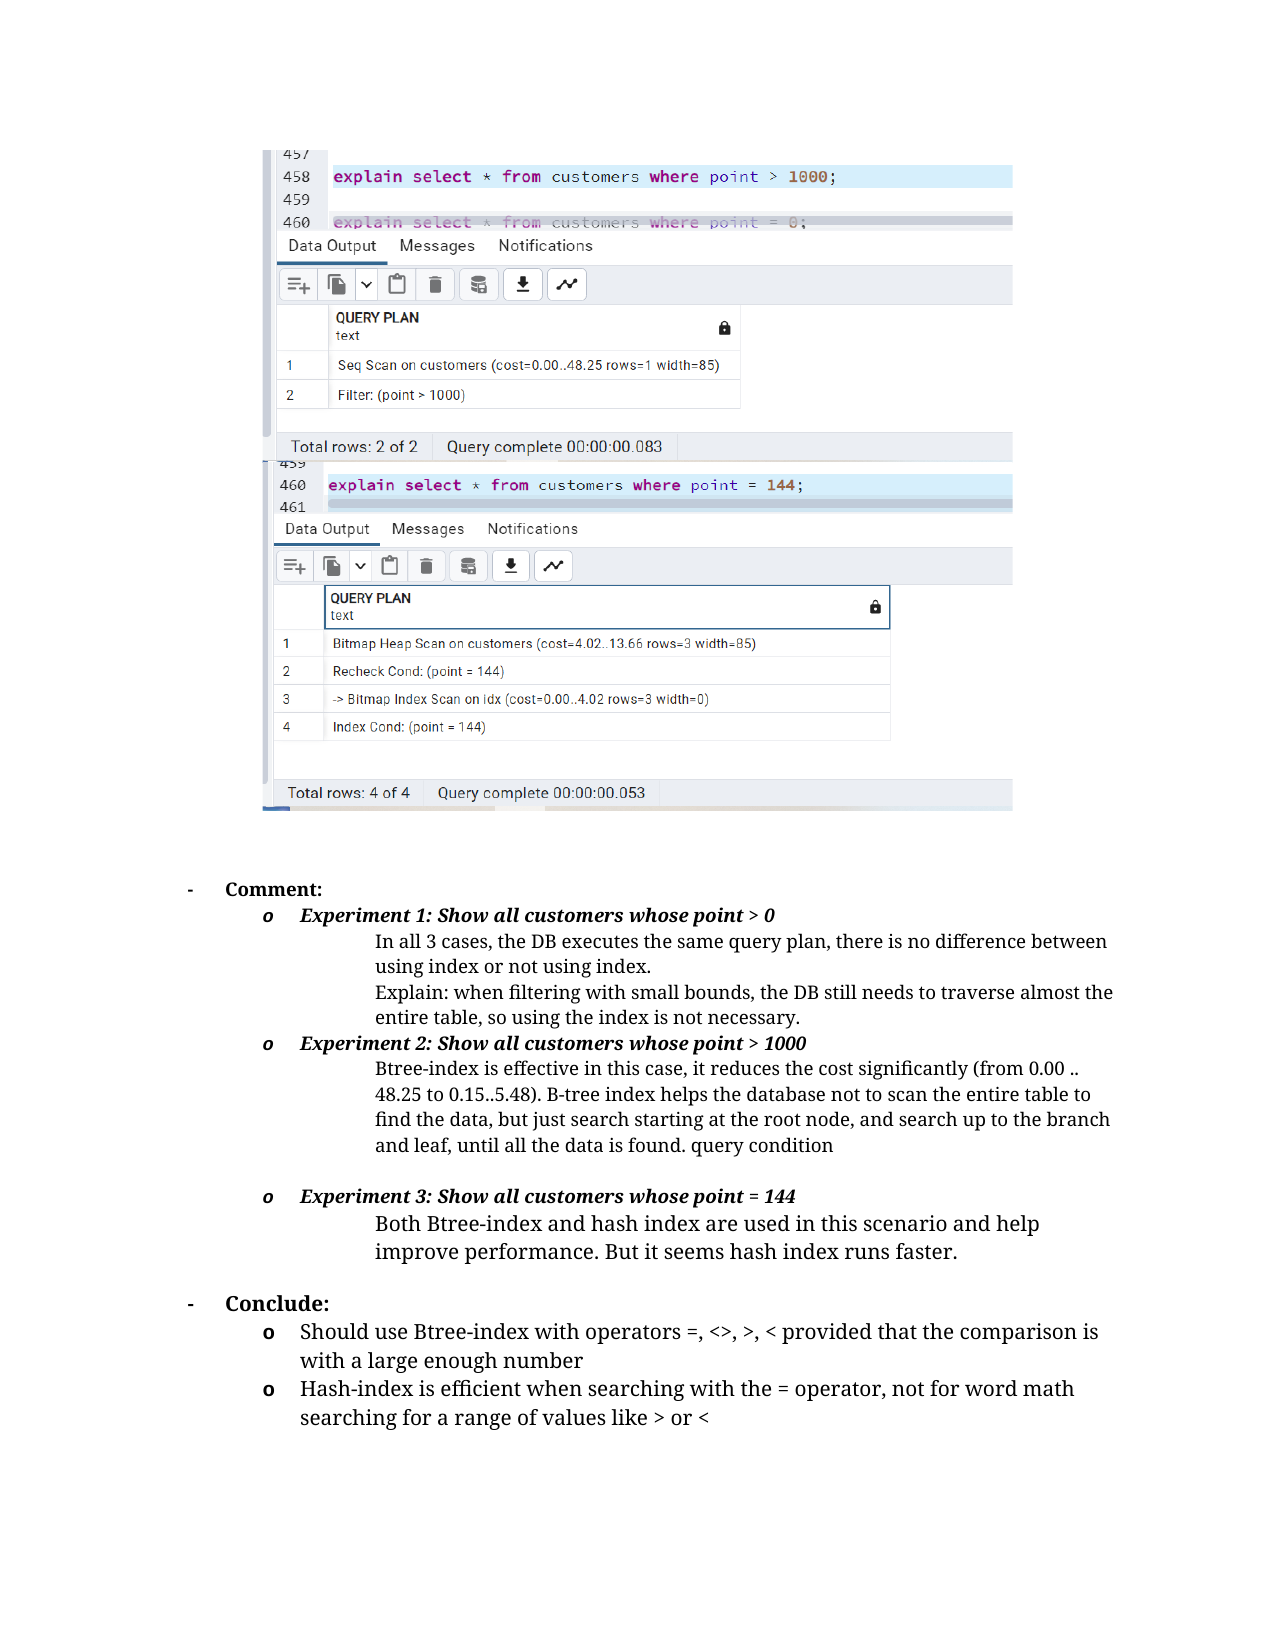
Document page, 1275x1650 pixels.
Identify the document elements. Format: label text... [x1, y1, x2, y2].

list Experiment 2: Show all customers whose point > 1000 [262, 1030, 1125, 1056]
list Hash-index is efficient when searching with the = operator, not for word math searching for a range of values like > or < [262, 1374, 1125, 1431]
list Conclude: [187, 1289, 1125, 1317]
list Experiment 3: Show all customers whose point = 144 [262, 1183, 1125, 1209]
text Btree-index is effective in this case, it reduces the cost significantly (from 0.00 .. 48.25 to 0.15..5.48). B-tree index helps the database not to scan the entire table to find the data, but just search starting at the root node, and search up to the branch and leaf, until all the data is found. query condition [375, 1056, 1125, 1158]
list Experiment 1: Show all customers whose point > 0 [262, 902, 1125, 928]
text Explain: when filtering with small bounds, the DB still needs to traverse almost the entire table, so using the index is not necessary. [375, 979, 1125, 1030]
text In all 3 cases, the DB executes the same query plan, there is no difference between using index or not using index. [375, 928, 1125, 979]
list Comment: [187, 877, 1125, 902]
list Should use Btree-index with operators =, <>, >, < provided that the comparison is with a large enough number [262, 1317, 1125, 1374]
picture [262, 150, 1013, 811]
text Both Btree-index and hash index are used in this scenario and help improve performance. But it seems hash index runs faster. [375, 1209, 1125, 1266]
